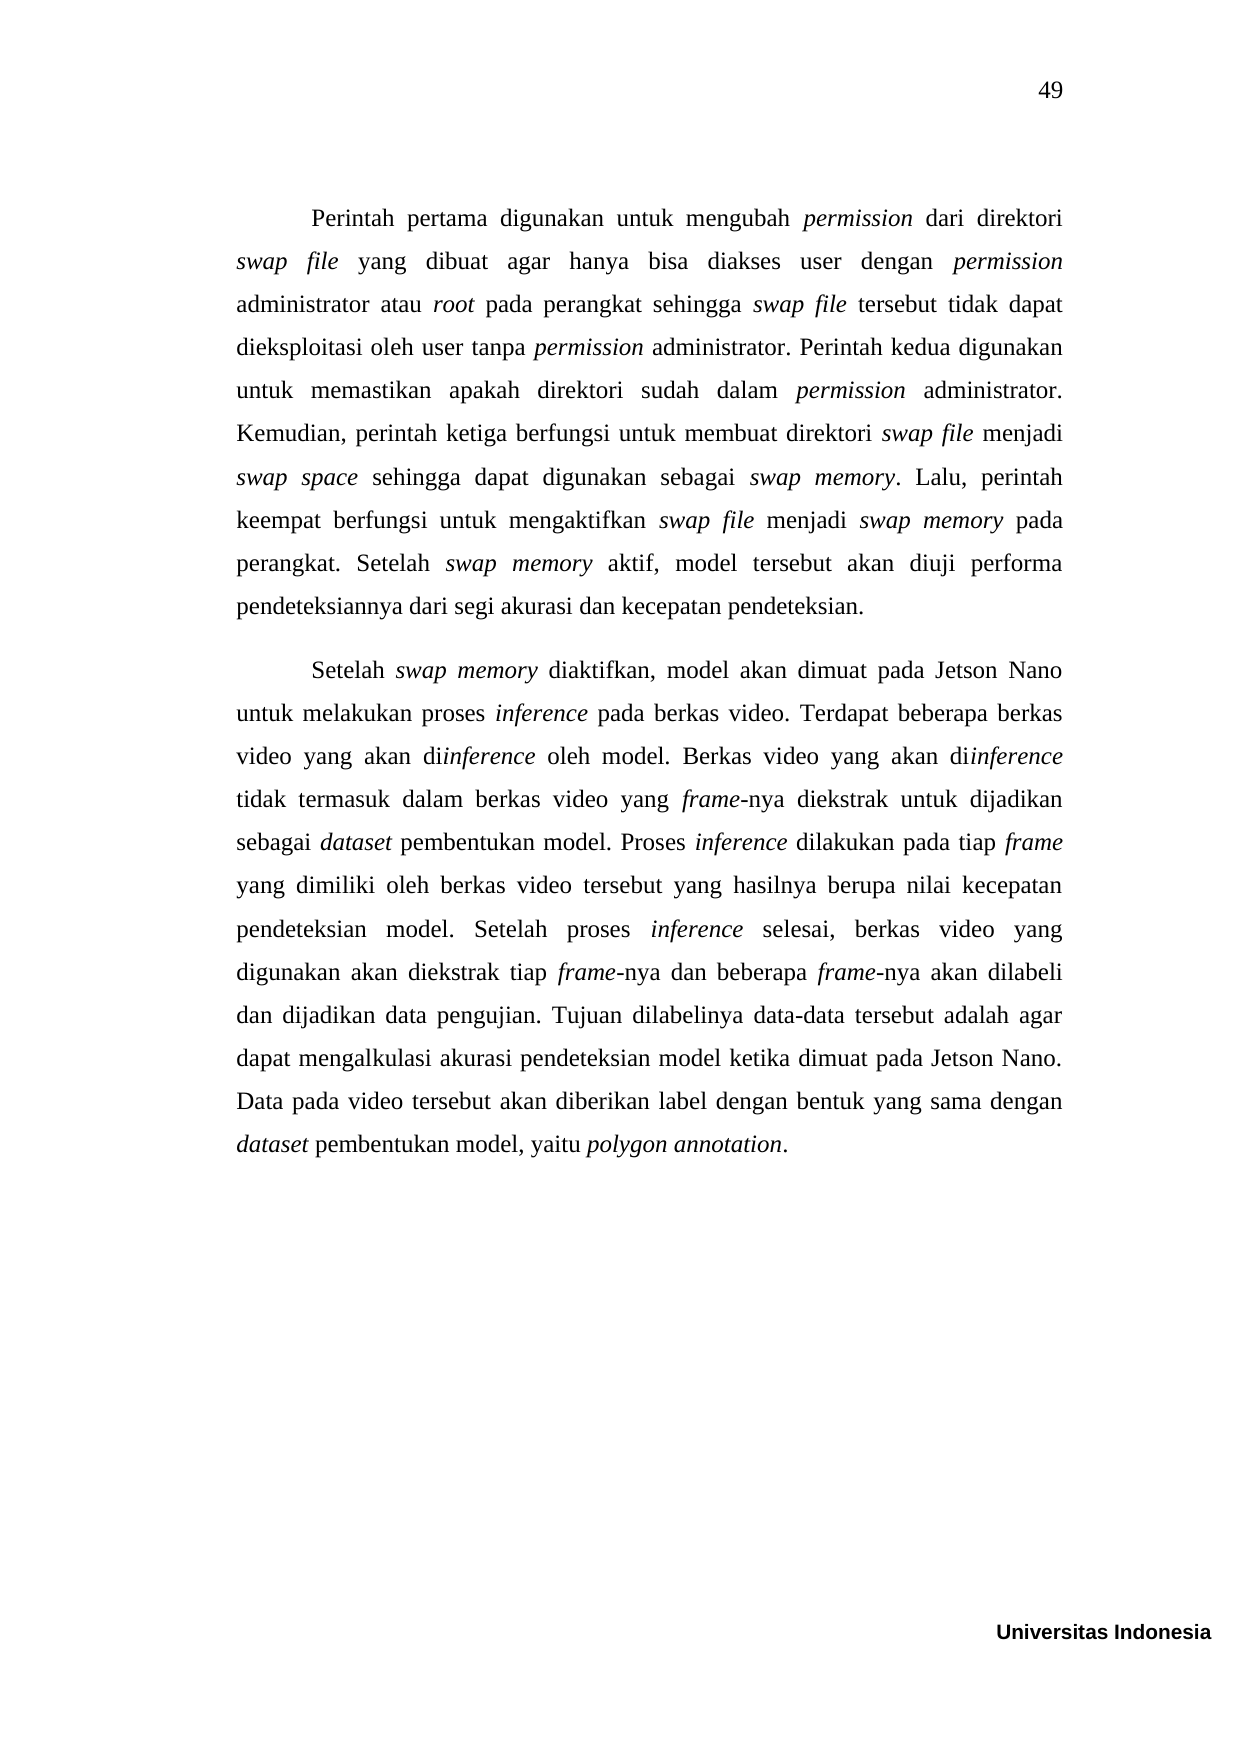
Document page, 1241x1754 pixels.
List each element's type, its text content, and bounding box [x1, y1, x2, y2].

text Setelah swap memory diaktifkan, model akan dimuat pada Jetson Nano untuk melakukan proses inference pada berkas video. Terdapat beberapa berkas video yang akan diinference oleh model. Berkas video yang akan diinference tidak termasuk dalam berkas video yang frame-nya diekstrak untuk dijadikan sebagai dataset pembentukan model. Proses inference dilakukan pada tiap frame yang dimiliki oleh berkas video tersebut yang hasilnya berupa nilai kecepatan pendeteksian model. Setelah proses inference selesai, berkas video yang digunakan akan diekstrak tiap frame-nya dan beberapa frame-nya akan dilabeli dan dijadikan data pengujian. Tujuan dilabelinya data-data tersebut adalah agar dapat mengalkulasi akurasi pendeteksian model ketika dimuat pada Jetson Nano. Data pada video tersebut akan diberikan label dengan bentuk yang sama dengan dataset pembentukan model, yaitu polygon annotation. [236, 655, 1063, 1158]
text Perintah pertama digunakan untuk mengubah permission dari direktori swap file yang dibuat agar hanya bisa diakses user dengan permission administrator atau root pada perangkat sehingga swap file tersebut tidak dapat dieksploitasi oleh user tanpa permission administrator. Perintah kedua digunakan untuk memastikan apakah direktori sudah dalam permission administrator. Kemudian, perintah ketiga berfungsi untuk membuat direktori swap file menjadi swap space sehingga dapat digunakan sebagai swap memory. Lalu, perintah keempat berfungsi untuk mengaktifkan swap file menjadi swap memory pada perangkat. Setelah swap memory aktif, model tersebut akan diuji performa pendeteksiannya dari segi akurasi dan kecepatan pendeteksian. [236, 203, 1063, 620]
